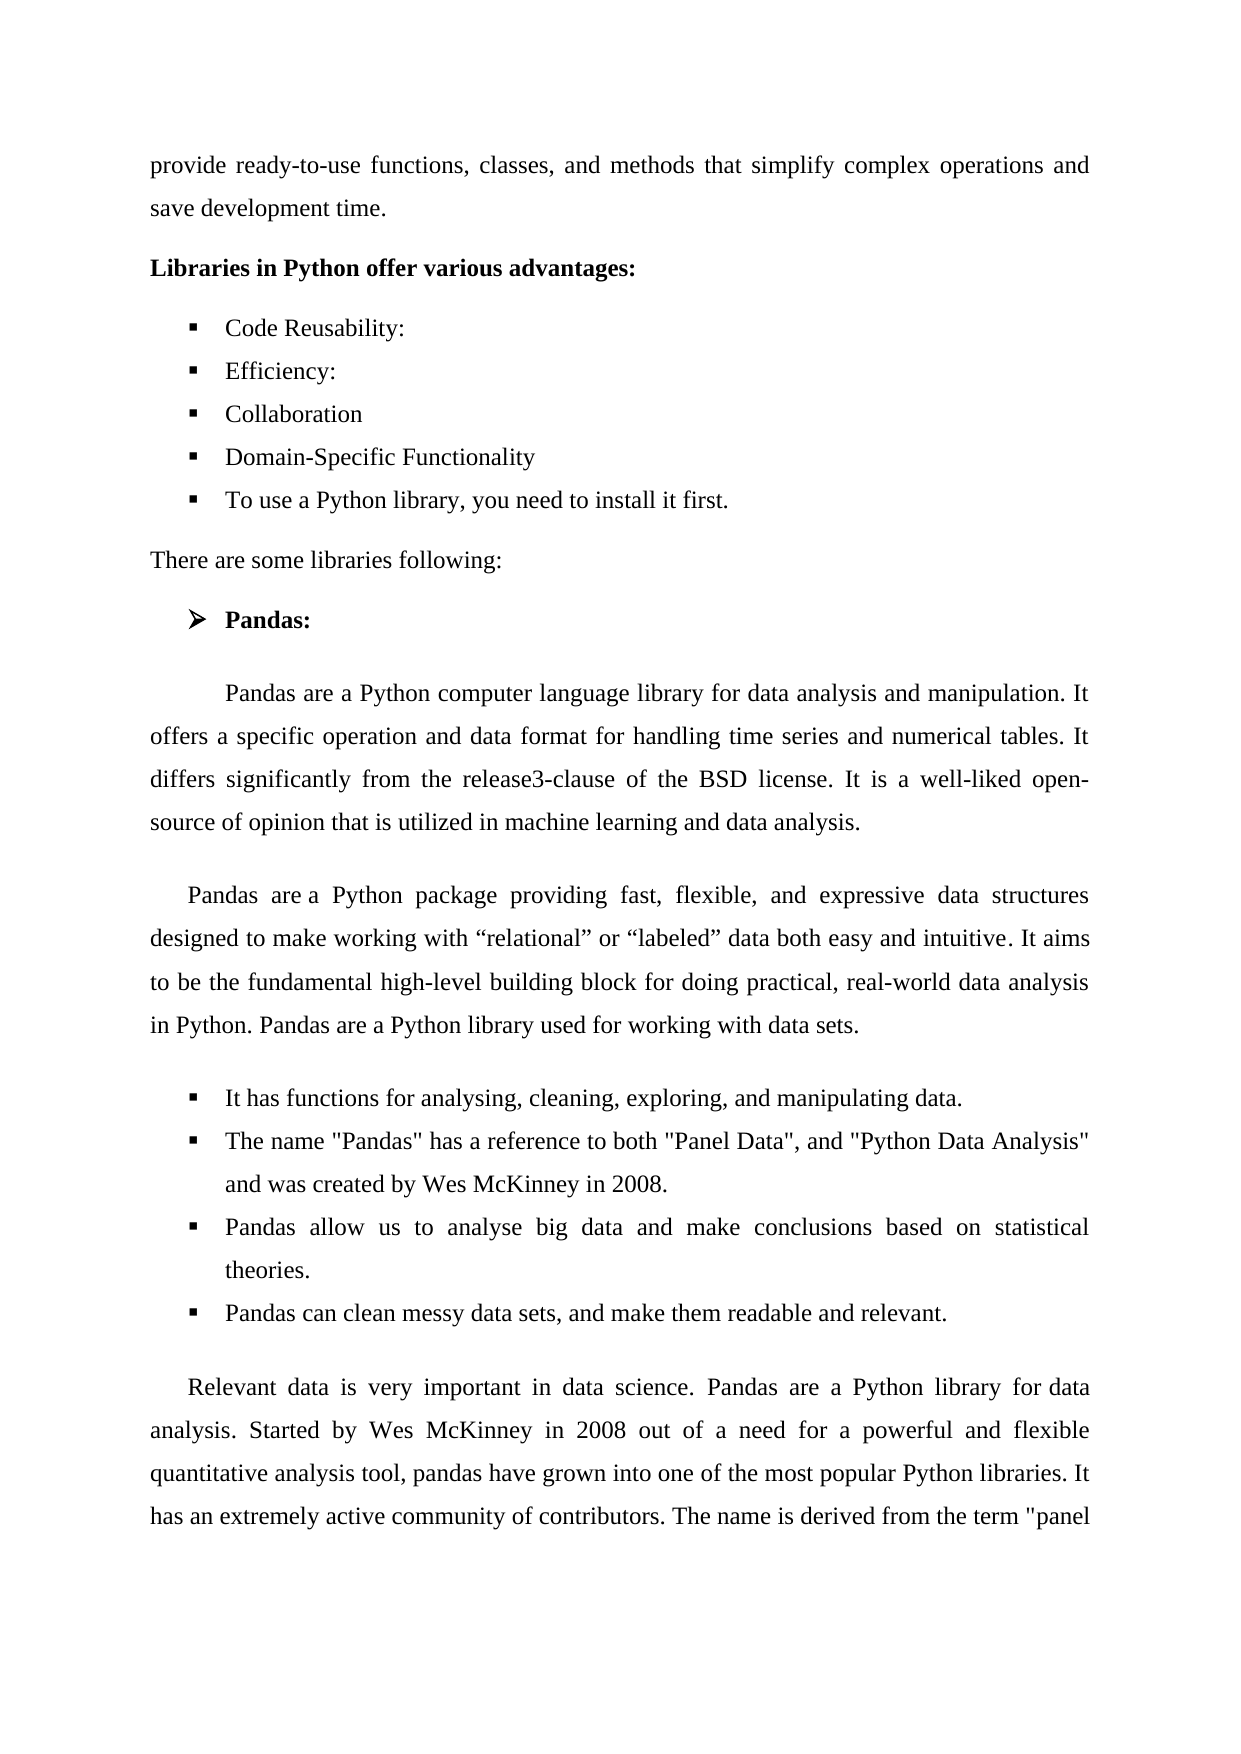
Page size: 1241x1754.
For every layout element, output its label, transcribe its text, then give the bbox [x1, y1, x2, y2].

text Libraries in Python offer various advantages: [150, 253, 1090, 282]
list Collaboration [187, 399, 1090, 428]
list Code Reusability: [187, 313, 1090, 341]
text Pandas are a Python package providing fast, flexible, and expressive data structures designed to make working with “relational” or “labeled” data both easy and intuitive. It aims to be the fundamental high-level building block for doing practical, real-world data analysis in Python. Pandas are a Python library used for working with data sets. [150, 995, 1090, 1038]
list Pandas can clean messy data sets, and make them readable and relevant. [187, 1298, 1090, 1327]
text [150, 1487, 1090, 1530]
text Pandas are a Python computer language library for data analysis and manipulation. It offers a specific operation and data format for handling time series and numerical tables. It differs significantly from the release3-clause of the BSD license. It is a well-liked open-source of opinion that is utilized in machine learning and data analysis. [150, 678, 1090, 836]
list Domain-Specific Functionality [187, 442, 1090, 471]
text There are some libraries following: [150, 545, 1090, 574]
list Efficiency: [187, 356, 1090, 384]
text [150, 150, 1090, 222]
list Pandas allow us to analyse big data and make conclusions based on statistical theories. [187, 1212, 1090, 1284]
list To use a Python library, you need to install it first. [187, 485, 1090, 514]
list The name "Pandas" has a reference to both "Panel Data", and "Python Data Analysis" and was created by Wes McKinney in 2008. [187, 1126, 1090, 1198]
list Pandas: [187, 605, 1090, 633]
list It has functions for analysing, cleaning, exploring, and manipulating data. [187, 1083, 1090, 1112]
text Pandas are a Python package providing fast, flexible, and expressive data structures designed to make working with “relational” or “labeled” data both easy and intuitive. It aims to be the fundamental high-level building block for doing practical, real-world data analysis in Python. Pandas are a Python library used for working with data sets. [150, 880, 1090, 967]
